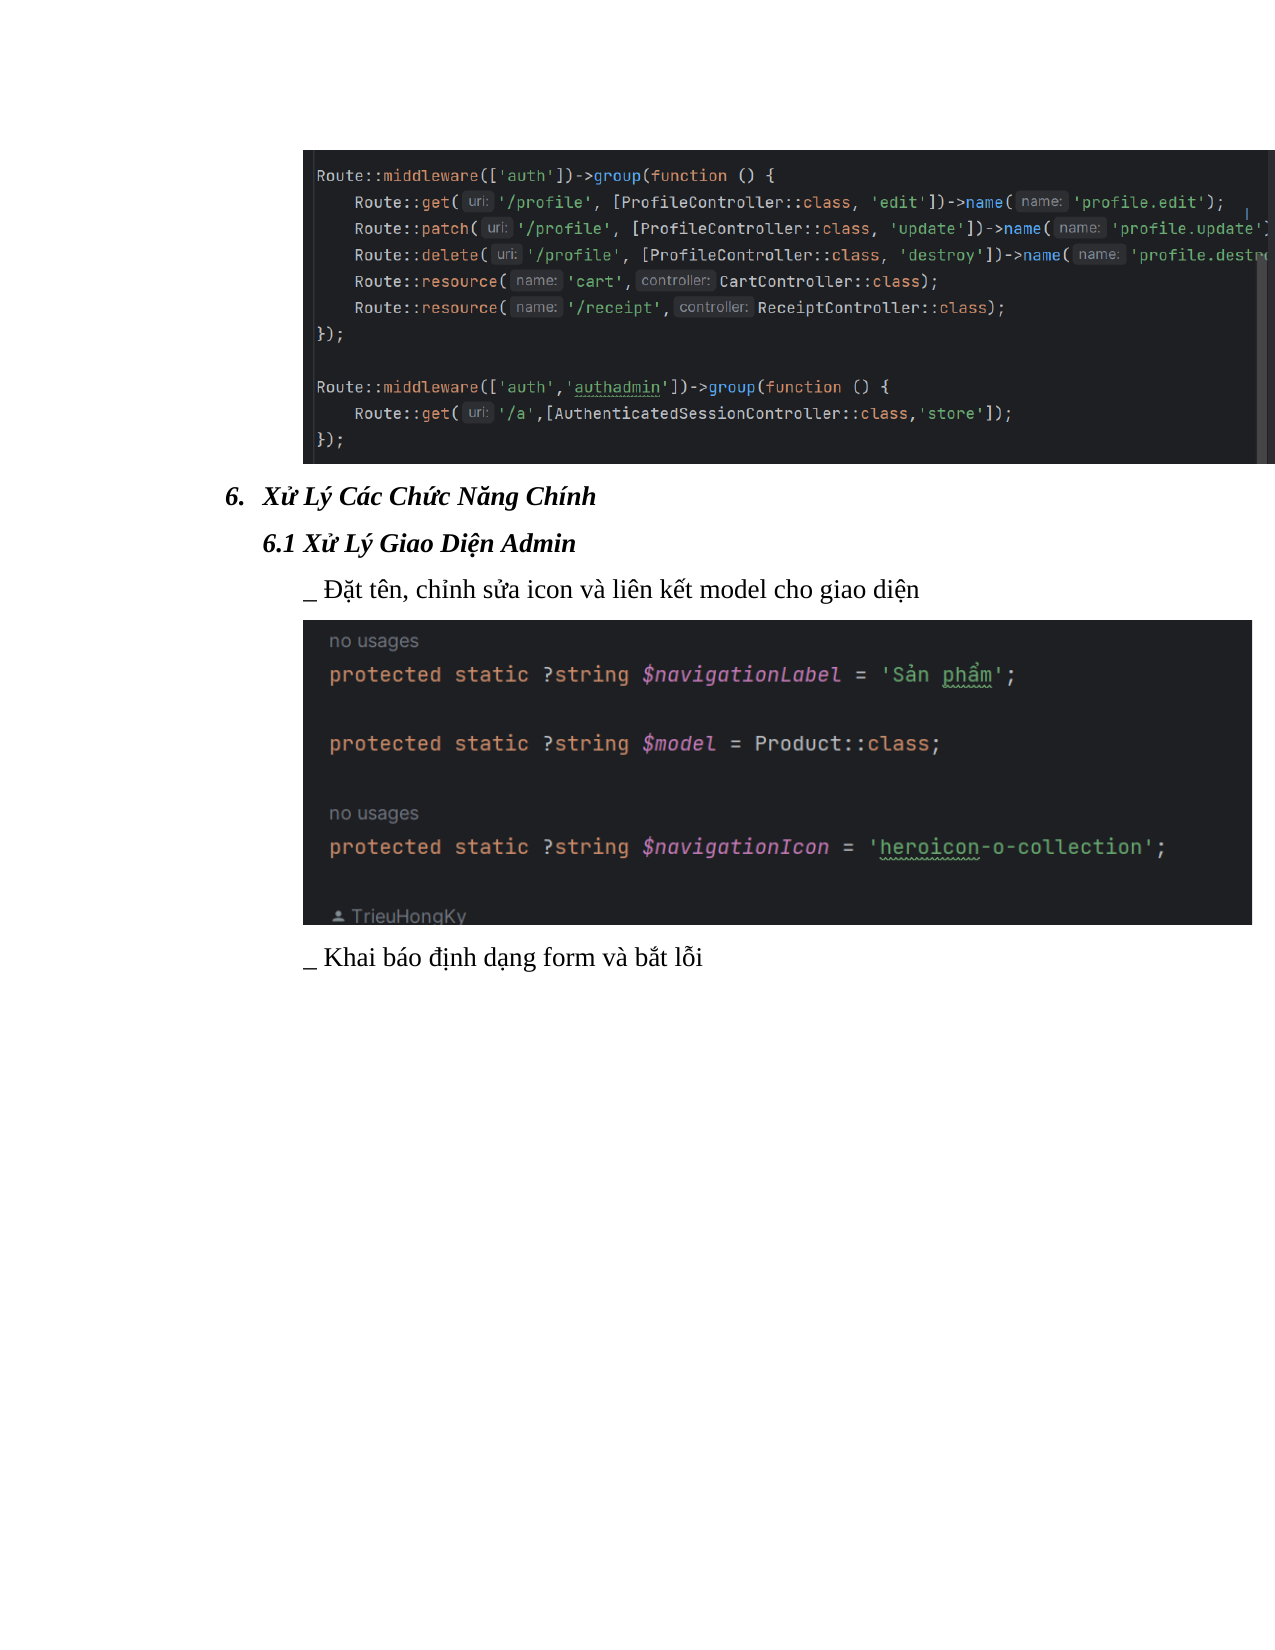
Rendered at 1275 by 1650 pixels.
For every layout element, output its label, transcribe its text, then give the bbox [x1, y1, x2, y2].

picture [303, 620, 1253, 925]
picture [303, 150, 1275, 464]
list Xử Lý Giao Diện Admin [262, 527, 1125, 558]
list _ Khai báo định dạng form và bắt lỗi [303, 941, 1125, 972]
list _ Đặt tên, chỉnh sửa icon và liên kết model cho giao diện [303, 574, 1125, 605]
list Xử Lý Các Chức Năng Chính [225, 480, 1125, 511]
